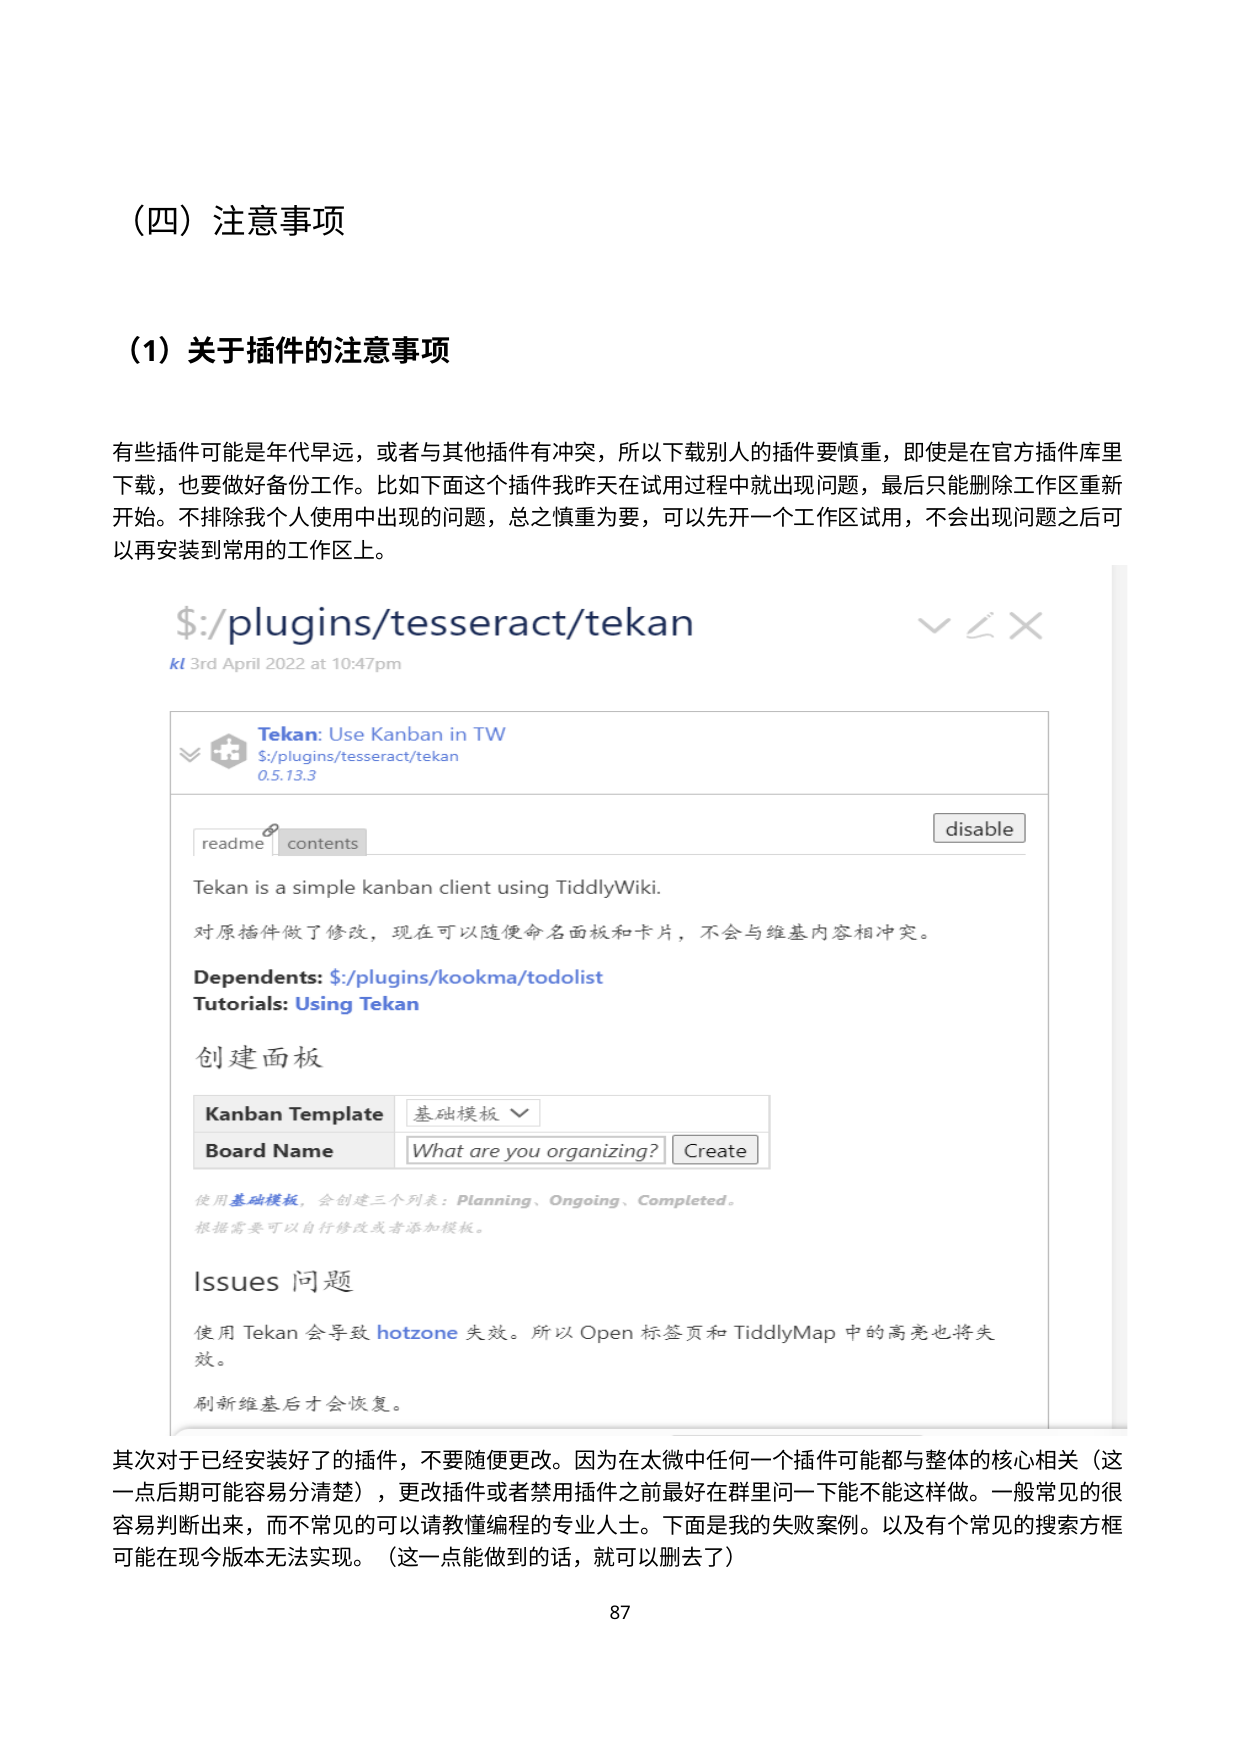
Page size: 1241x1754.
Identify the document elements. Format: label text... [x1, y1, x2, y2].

subtitle （四）注意事项 [112, 187, 1128, 252]
text 有些插件可能是年代早远，或者与其他插件有冲突，所以下载别人的插件要慎重，即使是在官方插件库里下载，也要做好备份工作。比如下面这个插件我昨天在试用过程中就出现问题，最后只能删除工作区重新开始。不排除我个人使用中出现的问题，总之慎重为要，可以先开一个工作区试用，不会出现问题之后可以再安装到常用的工作区上。 [112, 435, 1128, 565]
text 其次对于已经安装好了的插件，不要随便更改。因为在太微中任何一个插件可能都与整体的核心相关（这一点后期可能容易分清楚），更改插件或者禁用插件之前最好在群里问一下能不能这样做。一般常见的很容易判断出来，而不常见的可以请教懂编程的专业人士。下面是我的失败案例。以及有个常见的搜索方框可能在现今版本无法实现。（这一点能做到的话，就可以删去了） [112, 1442, 1128, 1572]
picture [112, 565, 1128, 1436]
subtitle （1）关于插件的注意事项 [112, 316, 1128, 381]
